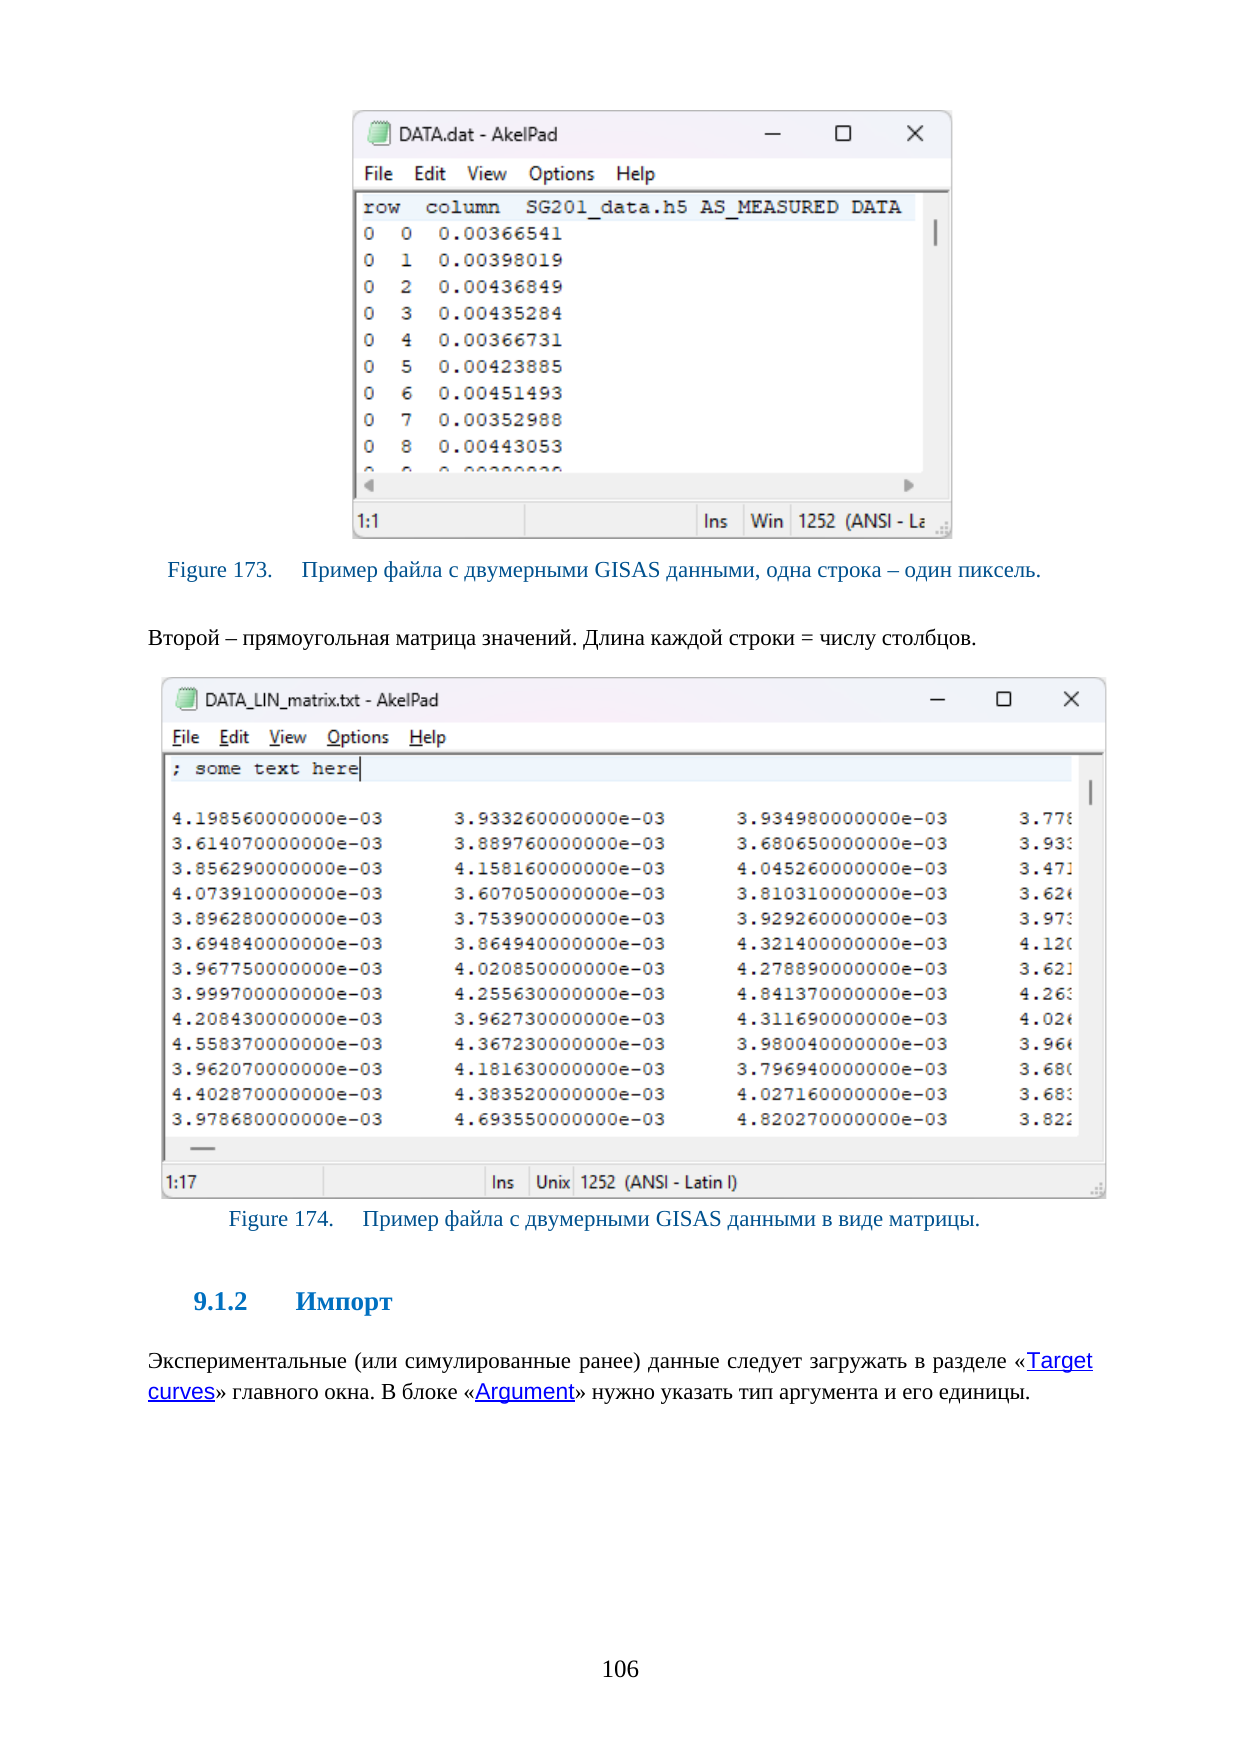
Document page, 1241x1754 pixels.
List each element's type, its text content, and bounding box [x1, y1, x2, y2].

text Второй – прямоугольная матрица значений. Длина каждой строки = числу столбцов. [148, 623, 1093, 650]
text Экспериментальные (или симулированные ранее) данные следует загружать в разделе «Target curves» главного окна. В блоке «Argument» нужно указать тип аргумента и его единицы. [148, 1347, 1093, 1404]
picture [352, 110, 953, 539]
picture [161, 677, 1107, 1199]
list Пример файла c двумерными GISAS данными в виде матрицы. [178, 1199, 1093, 1231]
subtitle Импорт [193, 1285, 1093, 1316]
